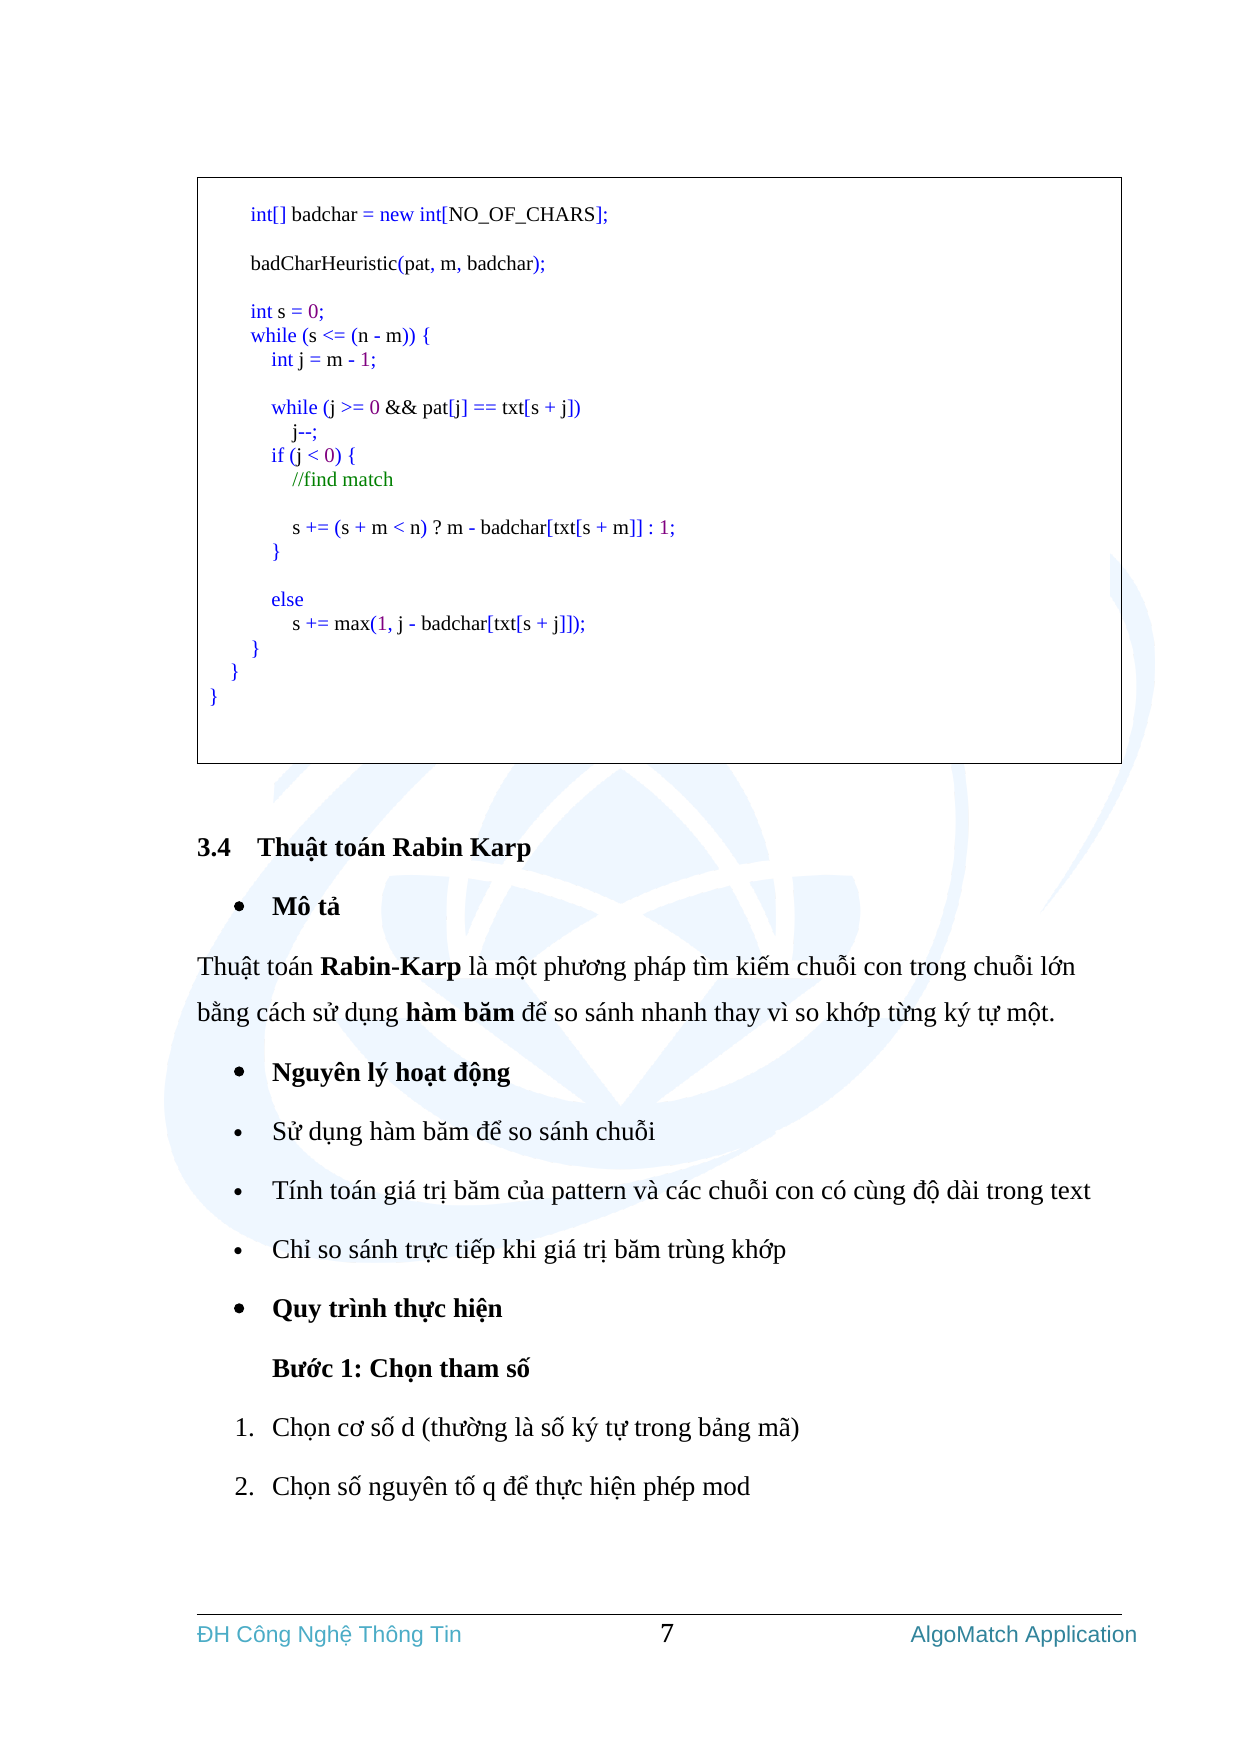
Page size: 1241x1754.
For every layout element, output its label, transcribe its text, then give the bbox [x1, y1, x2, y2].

list Chọn số nguyên tố q để thực hiện phép mod [234, 1470, 1122, 1501]
list Chọn cơ số d (thường là số ký tự trong bảng mã) [234, 1411, 1122, 1442]
list Nguyên lý hoạt động [234, 1056, 1122, 1087]
list Tính toán giá trị băm của pattern và các chuỗi con có cùng độ dài trong text [234, 1174, 1122, 1205]
list Mô tả [234, 891, 1122, 922]
list Sử dụng hàm băm để so sánh chuỗi [234, 1115, 1122, 1146]
subtitle Thuật toán Rabin Karp [197, 831, 1122, 862]
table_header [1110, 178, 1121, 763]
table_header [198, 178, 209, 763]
text Thuật toán Rabin-Karp là một phương pháp tìm kiếm chuỗi con trong chuỗi lớn bằng cách sử dụng hàm băm để so sánh nhanh thay vì so khớp từng ký tự một. [197, 950, 1122, 1028]
list Chỉ so sánh trực tiếp khi giá trị băm trùng khớp [234, 1233, 1122, 1264]
list Quy trình thực hiện [234, 1293, 1122, 1324]
text Bước 1: Chọn tham số [272, 1352, 1122, 1383]
